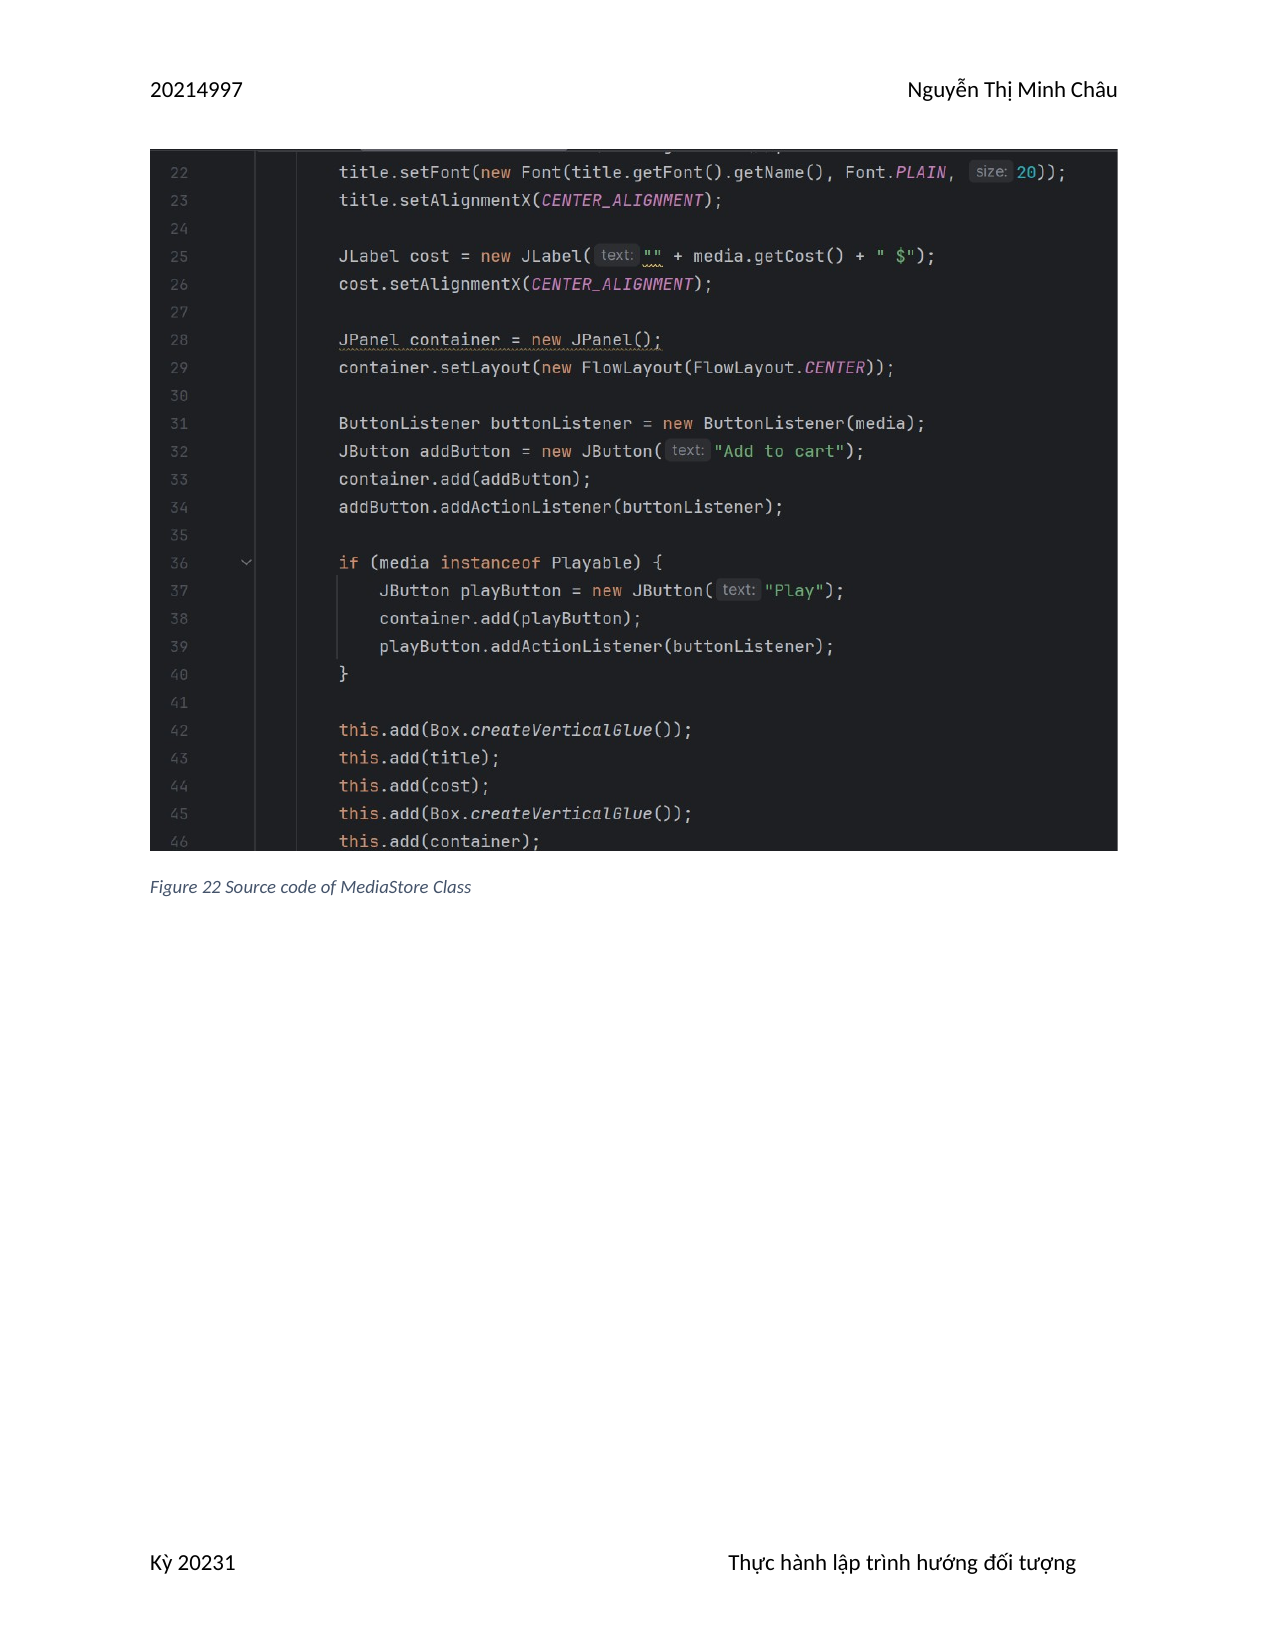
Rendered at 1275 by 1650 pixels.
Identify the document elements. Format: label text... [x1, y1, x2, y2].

text Figure 22 Source code of MediaStore Class [150, 875, 1135, 898]
picture [150, 149, 1118, 851]
